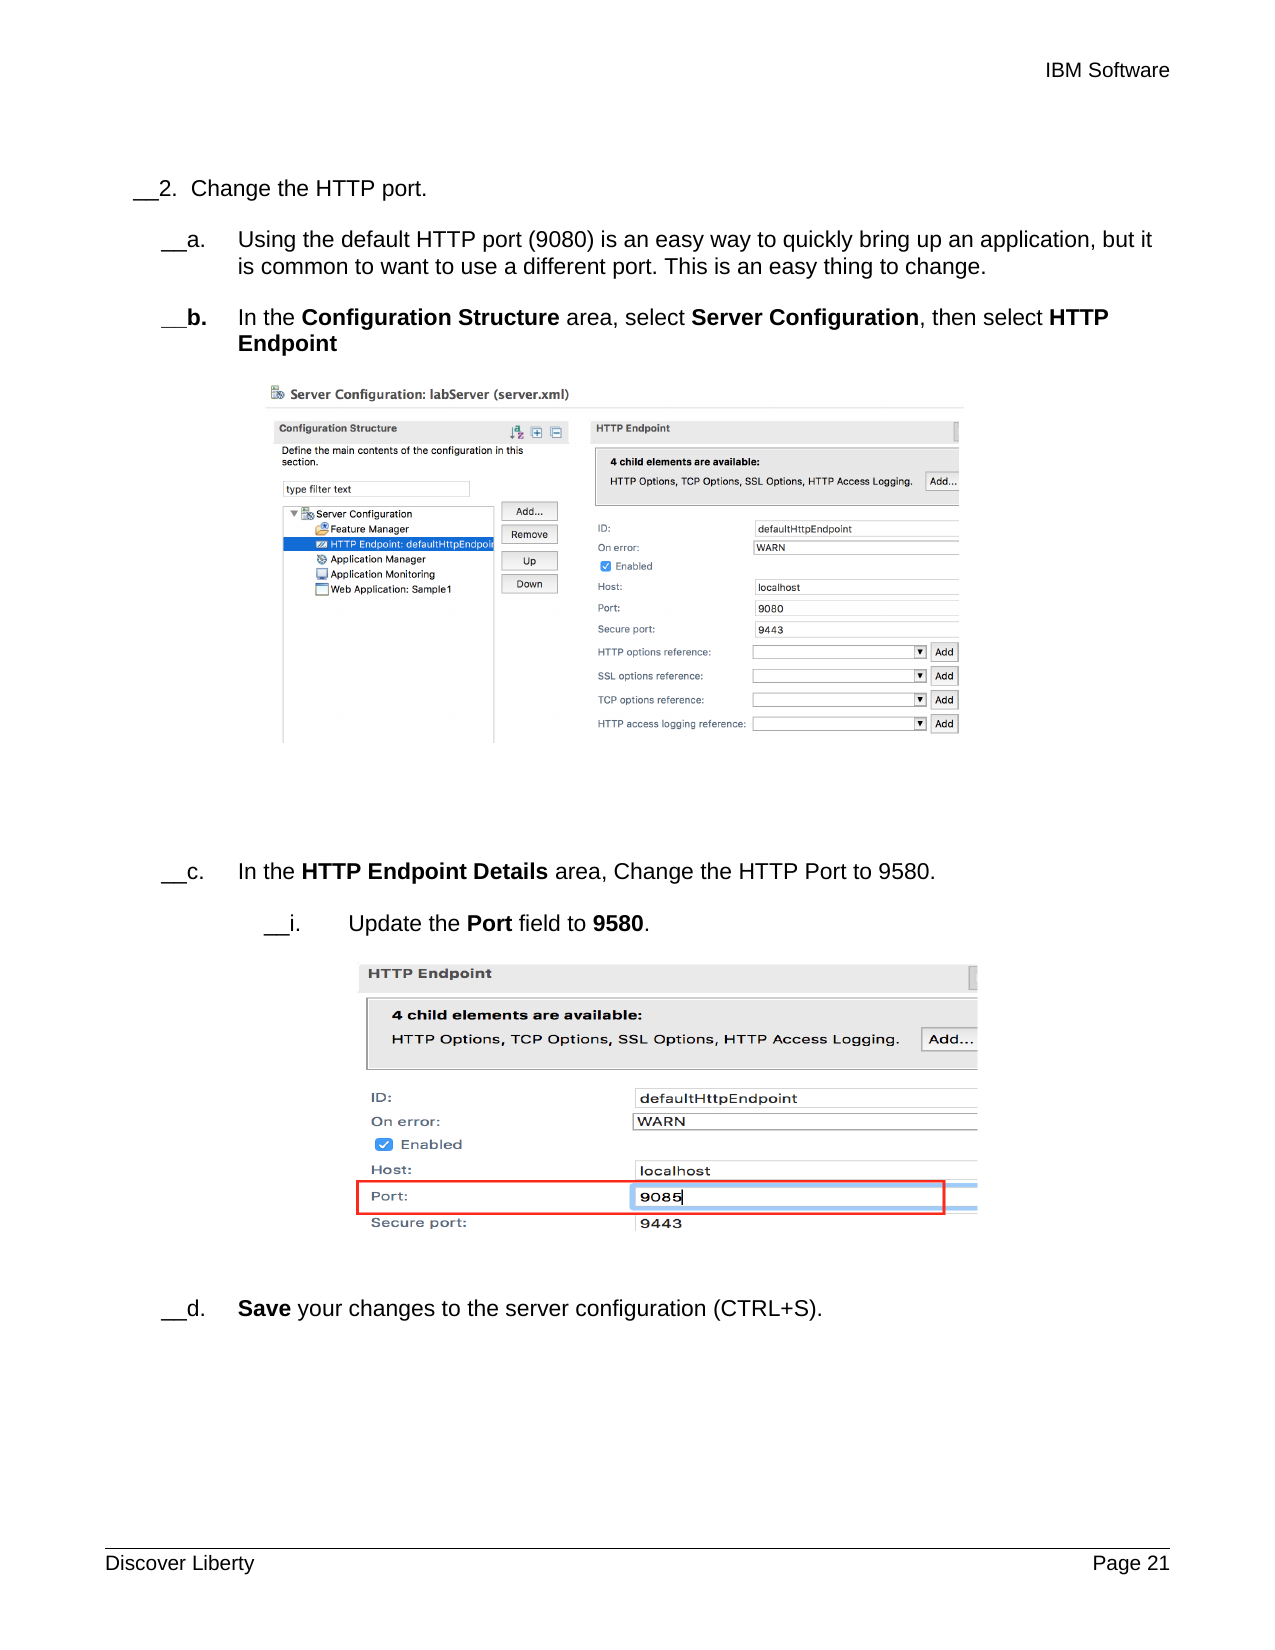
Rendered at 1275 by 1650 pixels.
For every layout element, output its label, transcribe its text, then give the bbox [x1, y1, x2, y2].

list In the Configuration Structure area, select Server Configuration, then select HTTP Endpoint [161, 304, 1170, 357]
picture [348, 961, 986, 1231]
list In the HTTP Endpoint Details area, Change the HTTP Port to 9580. [161, 858, 1170, 884]
list Change the HTTP port. [133, 175, 1170, 201]
picture [263, 381, 965, 743]
list Save your changes to the server configuration (CTRL+S). [161, 1295, 1170, 1321]
list Using the default HTTP port (9080) is an easy way to quickly bring up an application, but it is common to want to use a different port. This is an easy thing to change. [161, 226, 1170, 279]
list Update the Port field to 9580. [264, 909, 1170, 936]
